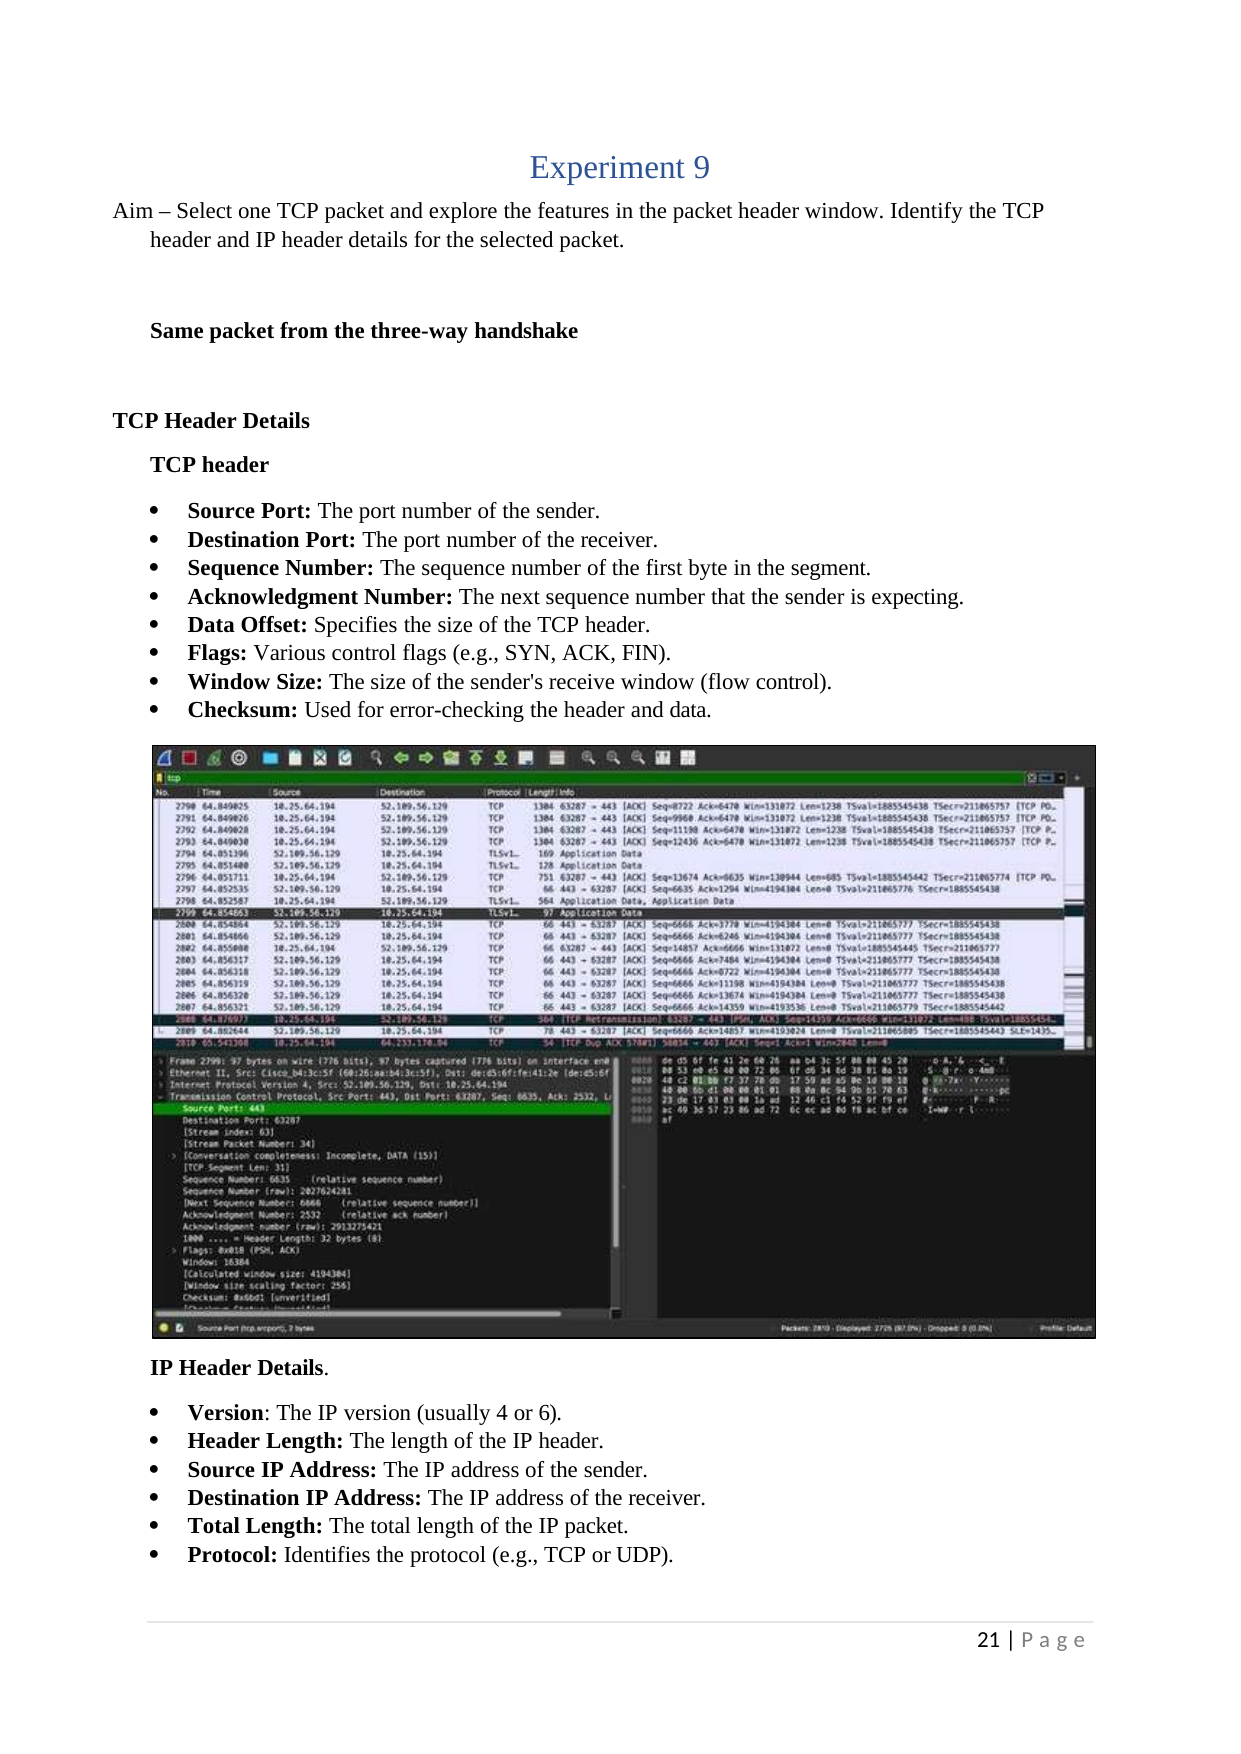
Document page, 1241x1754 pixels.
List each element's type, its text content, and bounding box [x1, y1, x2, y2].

list Acknowledgment Number: The next sequence number that the sender is expecting. [150, 583, 1093, 609]
subtitle Same packet from the three-way handshake [150, 317, 1093, 343]
list Data Offset: Specifies the size of the TCP header. [150, 611, 1093, 637]
list Header Length: The length of the IP header. [150, 1428, 1093, 1454]
list Version: The IP version (usually 4 or 6). [150, 1399, 1093, 1425]
subtitle Experiment 9 [151, 147, 1089, 185]
list Sequence Number: The sequence number of the first byte in the segment. [150, 554, 1093, 581]
subtitle IP Header Details. [150, 1354, 1093, 1380]
list Total Length: The total length of the IP packet. [150, 1512, 1093, 1539]
list Window Size: The size of the sender's receive window (flow control). [150, 668, 1093, 694]
list Protocol: Identifies the protocol (e.g., TCP or UDP). [150, 1541, 1093, 1567]
list Destination IP Address: The IP address of the receiver. [150, 1484, 1093, 1511]
list Source IP Address: The IP address of the sender. [150, 1456, 1093, 1482]
subtitle TCP Header Details TCP header [112, 407, 346, 478]
list Source Port: The port number of the sender. [150, 496, 1093, 524]
text Aim – Select one TCP packet and explore the features in the packet header window. Identify the TCP header and IP header details for the selected packet. [112, 197, 1093, 252]
list Checksum: Used for error-checking the header and data. [150, 696, 1093, 723]
picture [153, 746, 1095, 1337]
list Flags: Various control flags (e.g., SYN, ACK, FIN). [150, 639, 1093, 666]
list Destination Port: The port number of the receiver. [150, 526, 1093, 552]
